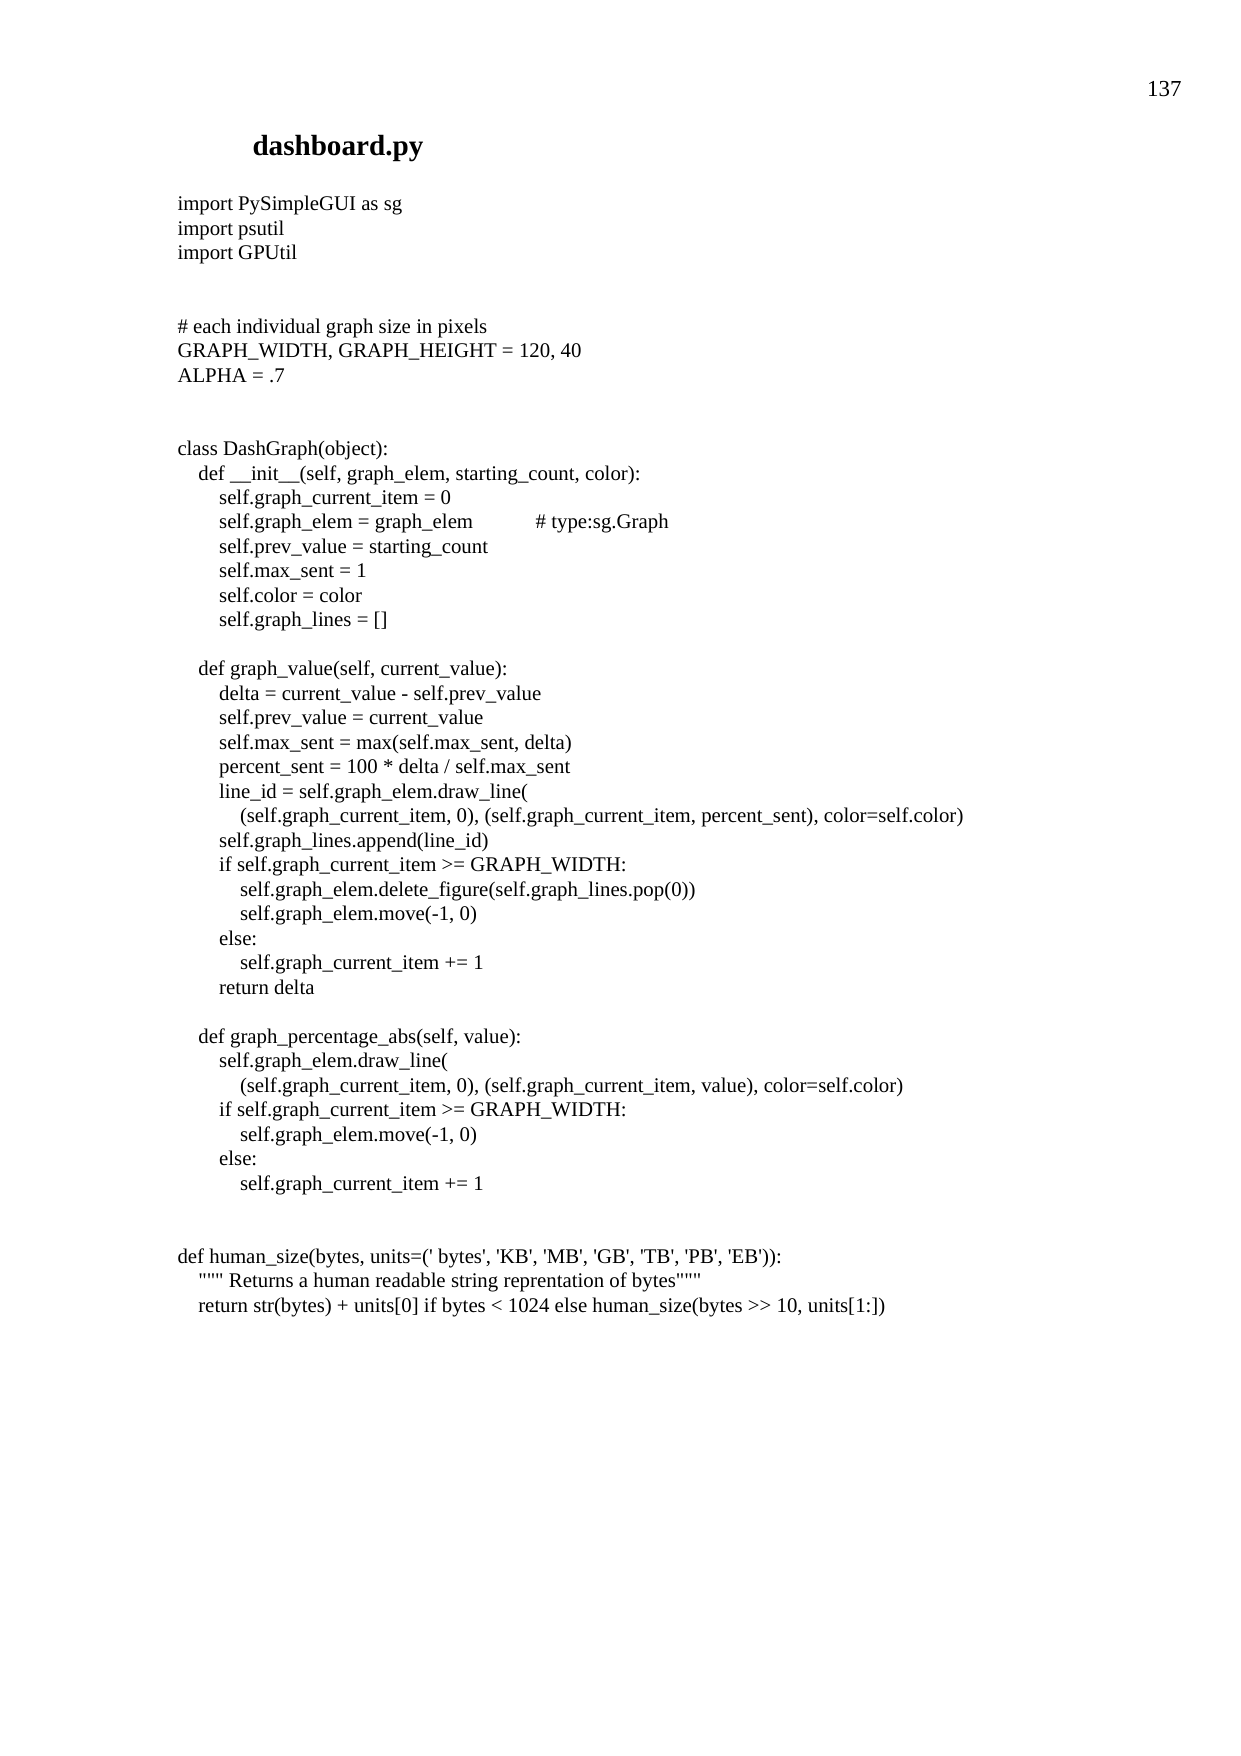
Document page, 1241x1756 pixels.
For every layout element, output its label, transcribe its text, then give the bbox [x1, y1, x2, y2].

text dashboard.py [177, 128, 1181, 162]
text self.graph_current_item = 0 [177, 485, 1181, 509]
text percent_sent = 100 * delta / self.max_sent [177, 754, 1181, 778]
text GRAPH_WIDTH, GRAPH_HEIGHT = 120, 40 [177, 338, 1181, 362]
text import PySimpleGUI as sg [177, 191, 1181, 215]
text self.graph_lines.append(line_id) [177, 828, 1181, 852]
text self.graph_elem.move(-1, 0) [177, 901, 1181, 925]
text """ Returns a human readable string reprentation of bytes""" [177, 1268, 1181, 1292]
text ALPHA = .7 [177, 363, 1181, 387]
text self.color = color [177, 583, 1181, 607]
text def human_size(bytes, units=(' bytes', 'KB', 'MB', 'GB', 'TB', 'PB', 'EB')): [177, 1244, 1181, 1268]
text self.prev_value = current_value [177, 705, 1181, 729]
text def graph_percentage_abs(self, value): [177, 1023, 1181, 1048]
text delta = current_value - self.prev_value [177, 681, 1181, 705]
text self.graph_elem = graph_elem # type:sg.Graph [177, 509, 1181, 533]
text if self.graph_current_item >= GRAPH_WIDTH: [177, 852, 1181, 876]
text self.graph_lines = [] [177, 607, 1181, 631]
text else: [177, 1146, 1181, 1170]
text if self.graph_current_item >= GRAPH_WIDTH: [177, 1097, 1181, 1121]
text self.graph_elem.draw_line( [177, 1048, 1181, 1072]
text return delta [177, 974, 1181, 999]
text class DashGraph(object): [177, 436, 1181, 460]
text def __init__(self, graph_elem, starting_count, color): [177, 461, 1181, 484]
text # each individual graph size in pixels [177, 314, 1181, 338]
text import GPUtil [177, 240, 1181, 264]
text self.max_sent = 1 [177, 558, 1181, 582]
text import psutil [177, 216, 1181, 240]
text return str(bytes) + units[0] if bytes < 1024 else human_size(bytes >> 10, units[1:]) [177, 1293, 1181, 1317]
text self.graph_elem.move(-1, 0) [177, 1121, 1181, 1146]
text else: [177, 926, 1181, 950]
text self.prev_value = starting_count [177, 534, 1181, 558]
text self.max_sent = max(self.max_sent, delta) [177, 730, 1181, 754]
text line_id = self.graph_elem.draw_line( [177, 779, 1181, 803]
text def graph_value(self, current_value): [177, 656, 1181, 680]
text self.graph_current_item += 1 [177, 950, 1181, 974]
text (self.graph_current_item, 0), (self.graph_current_item, value), color=self.color) [177, 1072, 1181, 1097]
text self.graph_current_item += 1 [177, 1170, 1181, 1194]
text (self.graph_current_item, 0), (self.graph_current_item, percent_sent), color=self.color) [177, 803, 1181, 827]
text self.graph_elem.delete_figure(self.graph_lines.pop(0)) [177, 877, 1181, 901]
